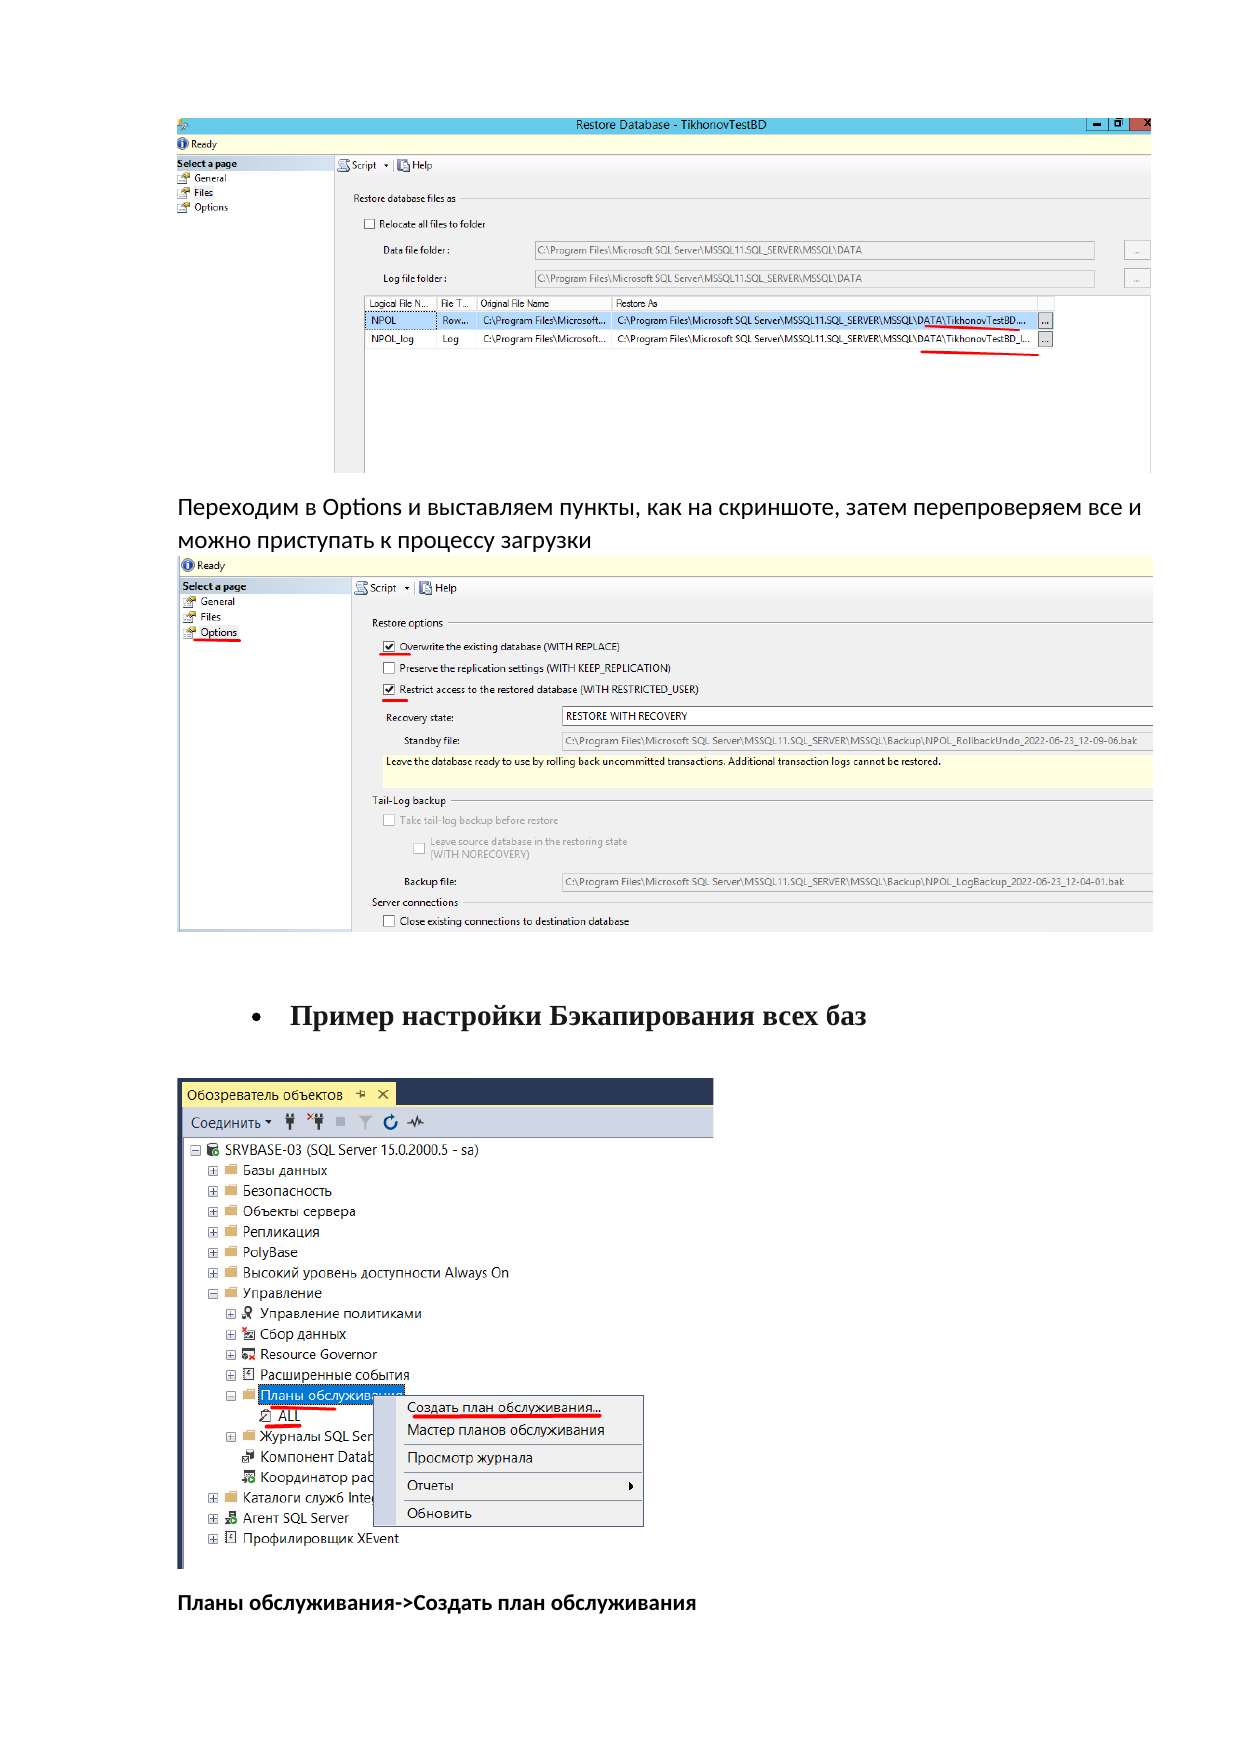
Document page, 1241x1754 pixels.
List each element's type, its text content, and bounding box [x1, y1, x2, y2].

text Планы обслуживания->Создать план обслуживания [177, 1588, 1152, 1616]
text Переходим в Options и выставляем пункты, как на скриншоте, затем перепроверяем все и можно приступать к процессу загрузки [177, 491, 1152, 556]
picture [177, 556, 1153, 932]
list Пример настройки Бэкапирования всех баз [252, 998, 1152, 1031]
picture [177, 1078, 714, 1569]
picture [177, 118, 1151, 473]
